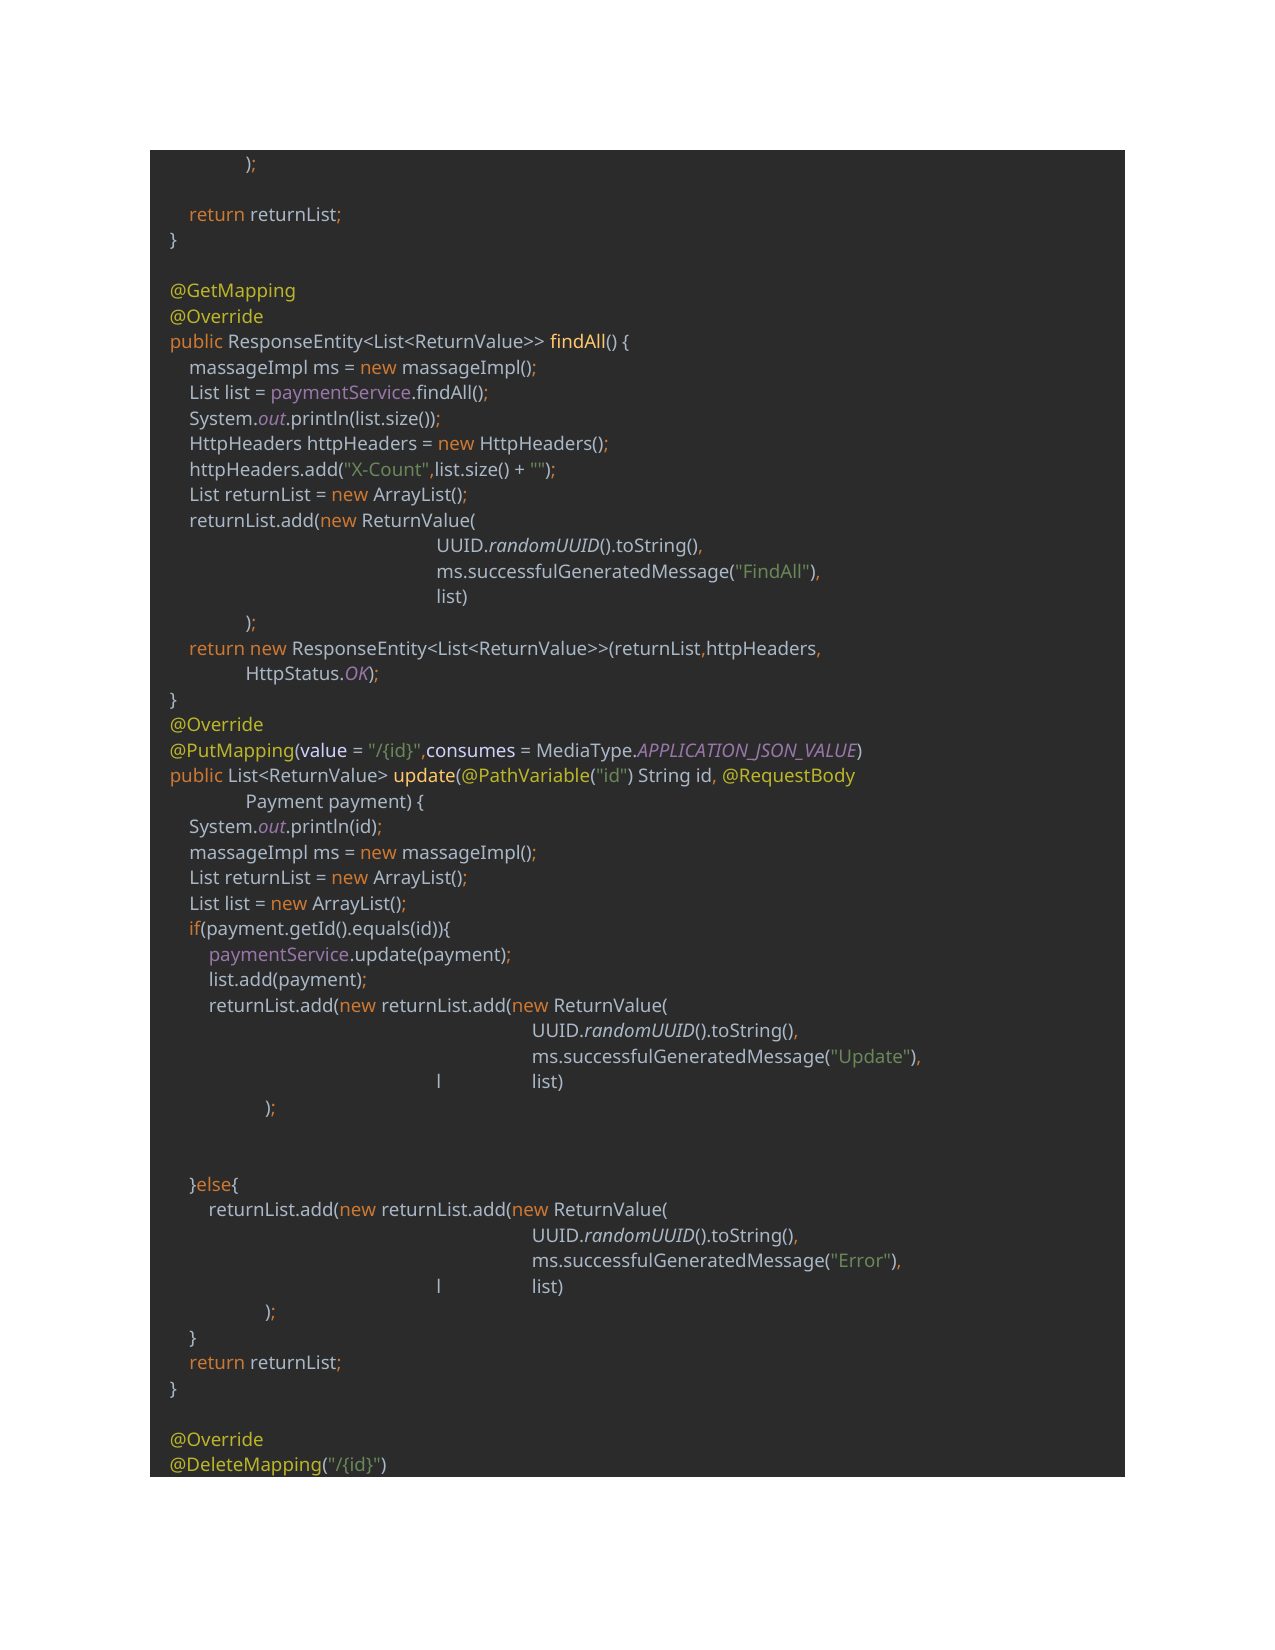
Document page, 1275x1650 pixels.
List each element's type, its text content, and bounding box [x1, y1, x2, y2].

text ); return new ResponseEntity<List<ReturnValue>>(returnList,httpHeaders, [150, 609, 1125, 660]
text UUID.randomUUID().toString(), [150, 1018, 1125, 1043]
text ms.successfulGeneratedMessage("Update"), [150, 1043, 1125, 1069]
text ms.successfulGeneratedMessage("FindAll"), [150, 558, 1125, 584]
text UUID.randomUUID().toString(), [150, 533, 1125, 558]
text ms.successfulGeneratedMessage("Error"), [150, 1247, 1125, 1273]
text list) [150, 584, 1125, 609]
text l list) [150, 1273, 1125, 1298]
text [150, 1298, 1125, 1477]
text UUID.randomUUID().toString(), [150, 1222, 1125, 1247]
text }else{ returnList.add(new returnList.add(new ReturnValue( [150, 1145, 1125, 1222]
text ); [150, 1094, 1125, 1120]
text l list) [150, 1069, 1125, 1094]
text HttpStatus.OK); } @Override @PutMapping(value = "/{id}",consumes = MediaType.APPLICATION_JSON_VALUE) public List<ReturnValue> update(@PathVariable("id") String id, @RequestBody [150, 660, 1125, 788]
text Payment payment) { System.out.println(id); massageImpl ms = new massageImpl(); List returnList = new ArrayList(); List list = new ArrayList(); if(payment.getId().equals(id)){ paymentService.update(payment); list.add(payment); returnList.add(new returnList.add(new ReturnValue( [150, 788, 1125, 1018]
text ); return returnList; } [150, 150, 1125, 252]
text @GetMapping @Override public ResponseEntity<List<ReturnValue>> findAll() { massageImpl ms = new massageImpl(); List list = paymentService.findAll(); System.out.println(list.size()); HttpHeaders httpHeaders = new HttpHeaders(); httpHeaders.add("X-Count",list.size() + ""); List returnList = new ArrayList(); returnList.add(new ReturnValue( [150, 252, 1125, 533]
